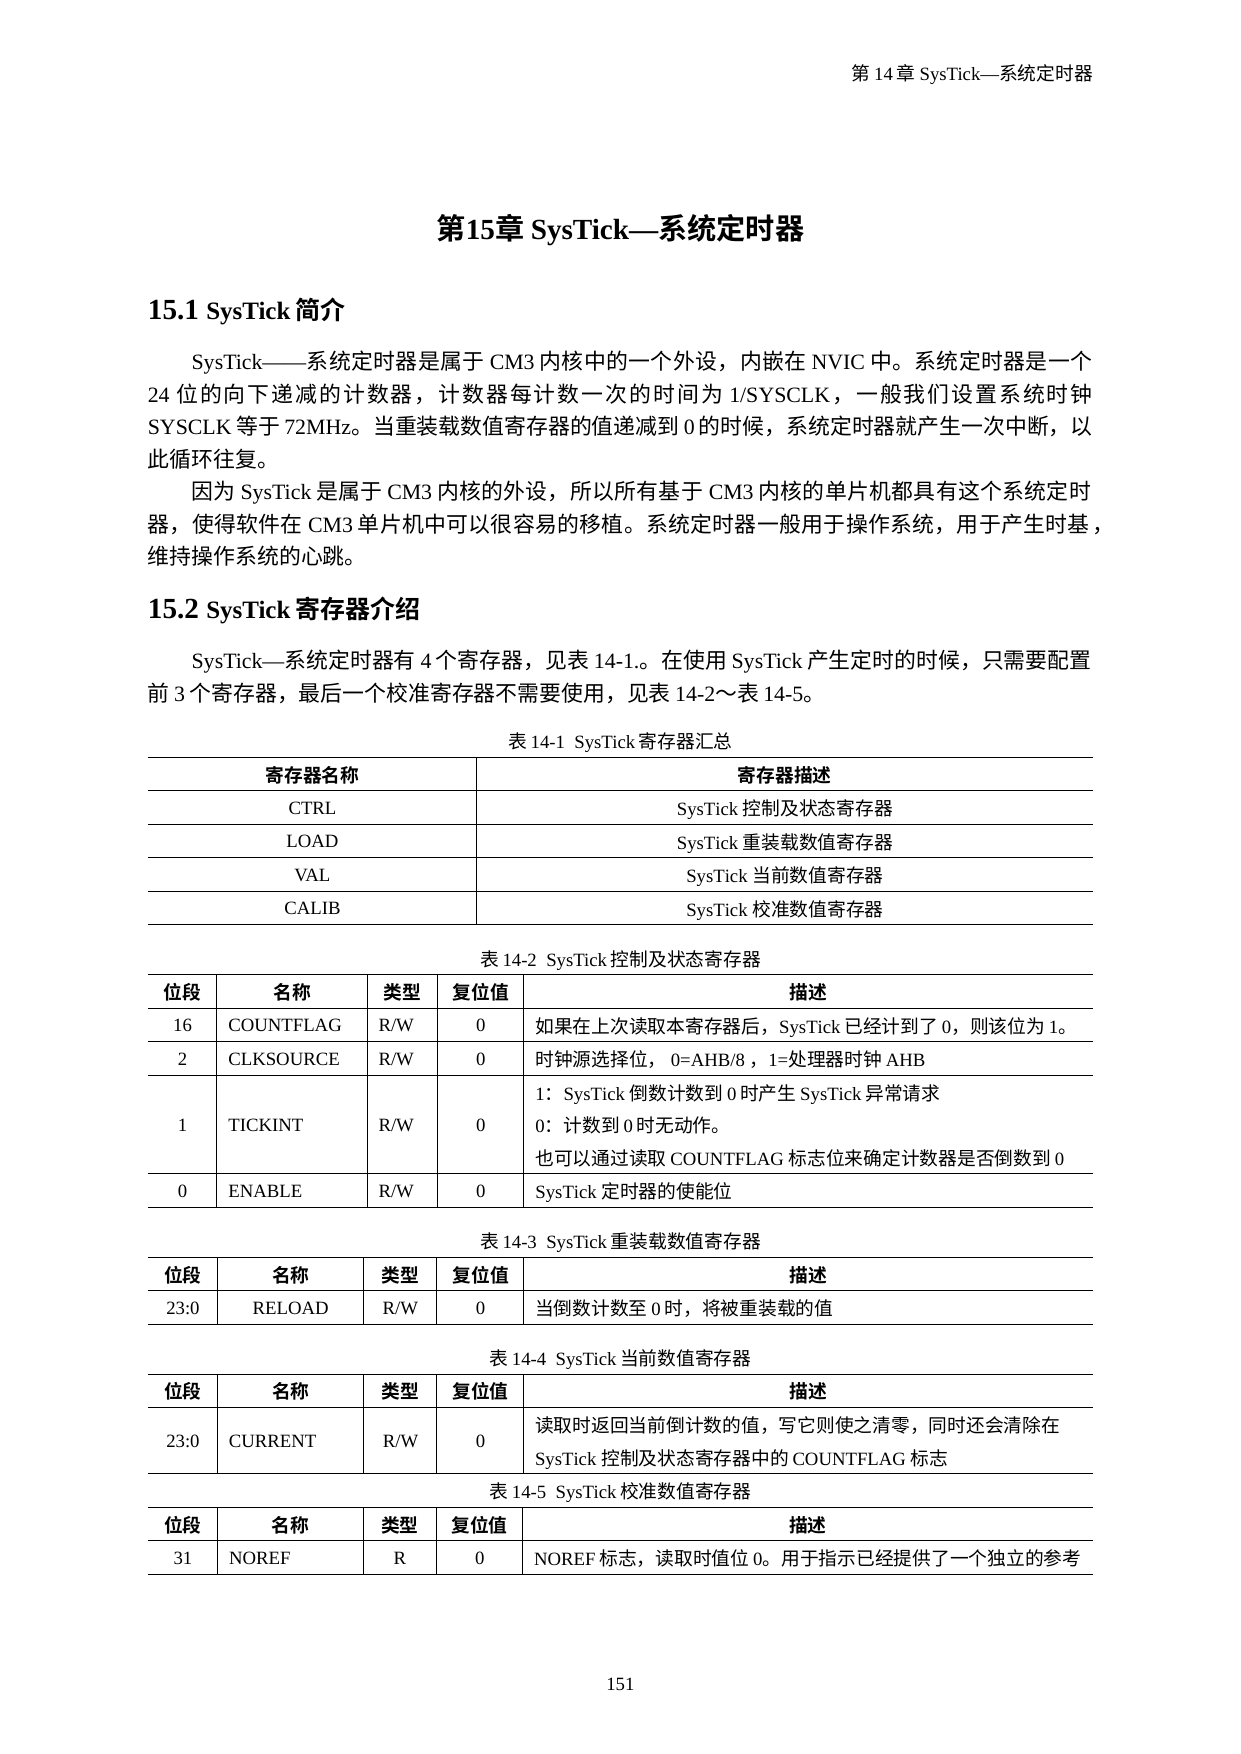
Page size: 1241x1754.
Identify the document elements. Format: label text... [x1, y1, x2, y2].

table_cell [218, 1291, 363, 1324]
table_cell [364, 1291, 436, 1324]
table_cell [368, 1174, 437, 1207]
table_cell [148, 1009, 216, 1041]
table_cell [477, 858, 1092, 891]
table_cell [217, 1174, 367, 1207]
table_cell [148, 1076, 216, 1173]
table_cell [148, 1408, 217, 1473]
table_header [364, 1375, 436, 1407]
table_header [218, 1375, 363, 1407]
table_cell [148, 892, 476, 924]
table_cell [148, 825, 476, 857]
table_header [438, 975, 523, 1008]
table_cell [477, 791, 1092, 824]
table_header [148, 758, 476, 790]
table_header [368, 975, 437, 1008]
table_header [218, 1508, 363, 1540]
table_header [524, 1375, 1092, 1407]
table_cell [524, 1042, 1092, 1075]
text 因为SysTick是属于CM3内核的外设，所以所有基于CM3内核的单片机都具有这个系统定时器，使得软件在CM3单片机中可以很容易的移植。系统定时器一般用于操作系统，用于产生时基，维持操作系统的心跳。 [148, 474, 1092, 571]
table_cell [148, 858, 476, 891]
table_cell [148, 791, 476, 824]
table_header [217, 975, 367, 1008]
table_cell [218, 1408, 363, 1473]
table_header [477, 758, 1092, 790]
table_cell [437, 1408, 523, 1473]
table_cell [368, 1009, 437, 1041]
subtitle SysTick简介 [148, 276, 1092, 341]
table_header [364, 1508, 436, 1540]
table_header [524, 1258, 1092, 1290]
text 表14-1 SysTick寄存器汇总 [148, 724, 1092, 757]
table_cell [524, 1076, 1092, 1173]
text 表14-2 SysTick控制及状态寄存器 [148, 942, 1092, 974]
subtitle SysTick寄存器介绍 [148, 575, 1092, 640]
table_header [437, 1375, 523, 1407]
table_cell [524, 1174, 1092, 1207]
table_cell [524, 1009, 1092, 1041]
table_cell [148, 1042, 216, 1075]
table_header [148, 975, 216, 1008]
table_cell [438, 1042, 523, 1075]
subtitle SysTick—系统定时器 [148, 194, 1092, 259]
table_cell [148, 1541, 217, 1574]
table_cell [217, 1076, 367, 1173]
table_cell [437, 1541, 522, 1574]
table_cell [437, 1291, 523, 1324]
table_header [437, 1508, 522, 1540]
text 表14-3 SysTick重装载数值寄存器 [148, 1224, 1092, 1257]
text SysTick——系统定时器是属于CM3内核中的一个外设，内嵌在NVIC中。系统定时器是一个24位的向下递减的计数器，计数器每计数一次的时间为1/SYSCLK，一般我们设置系统时钟SYSCLK等于72MHz。当重装载数值寄存器的值递减到0的时候，系统定时器就产生一次中断，以此循环往复。 [148, 344, 1092, 474]
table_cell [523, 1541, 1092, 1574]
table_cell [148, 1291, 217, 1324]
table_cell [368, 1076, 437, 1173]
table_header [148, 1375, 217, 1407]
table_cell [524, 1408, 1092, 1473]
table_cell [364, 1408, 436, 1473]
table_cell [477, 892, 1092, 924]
text 表14-4 SysTick当前数值寄存器 [148, 1341, 1092, 1373]
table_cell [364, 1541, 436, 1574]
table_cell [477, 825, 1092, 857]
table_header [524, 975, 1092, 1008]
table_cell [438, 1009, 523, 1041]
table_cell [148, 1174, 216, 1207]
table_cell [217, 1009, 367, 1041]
text SysTick—系统定时器有4个寄存器，见表14-1.。在使用SysTick产生定时的时候，只需要配置前3个寄存器，最后一个校准寄存器不需要使用，见表14-2～表14-5。 [148, 643, 1092, 708]
text 表14-5 SysTick校准数值寄存器 [148, 1474, 1092, 1507]
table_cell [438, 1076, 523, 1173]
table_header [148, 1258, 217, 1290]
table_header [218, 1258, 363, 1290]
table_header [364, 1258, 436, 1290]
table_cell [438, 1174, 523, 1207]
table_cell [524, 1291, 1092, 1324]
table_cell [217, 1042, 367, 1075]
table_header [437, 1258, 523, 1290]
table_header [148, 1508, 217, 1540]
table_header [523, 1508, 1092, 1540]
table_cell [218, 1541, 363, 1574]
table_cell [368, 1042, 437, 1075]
